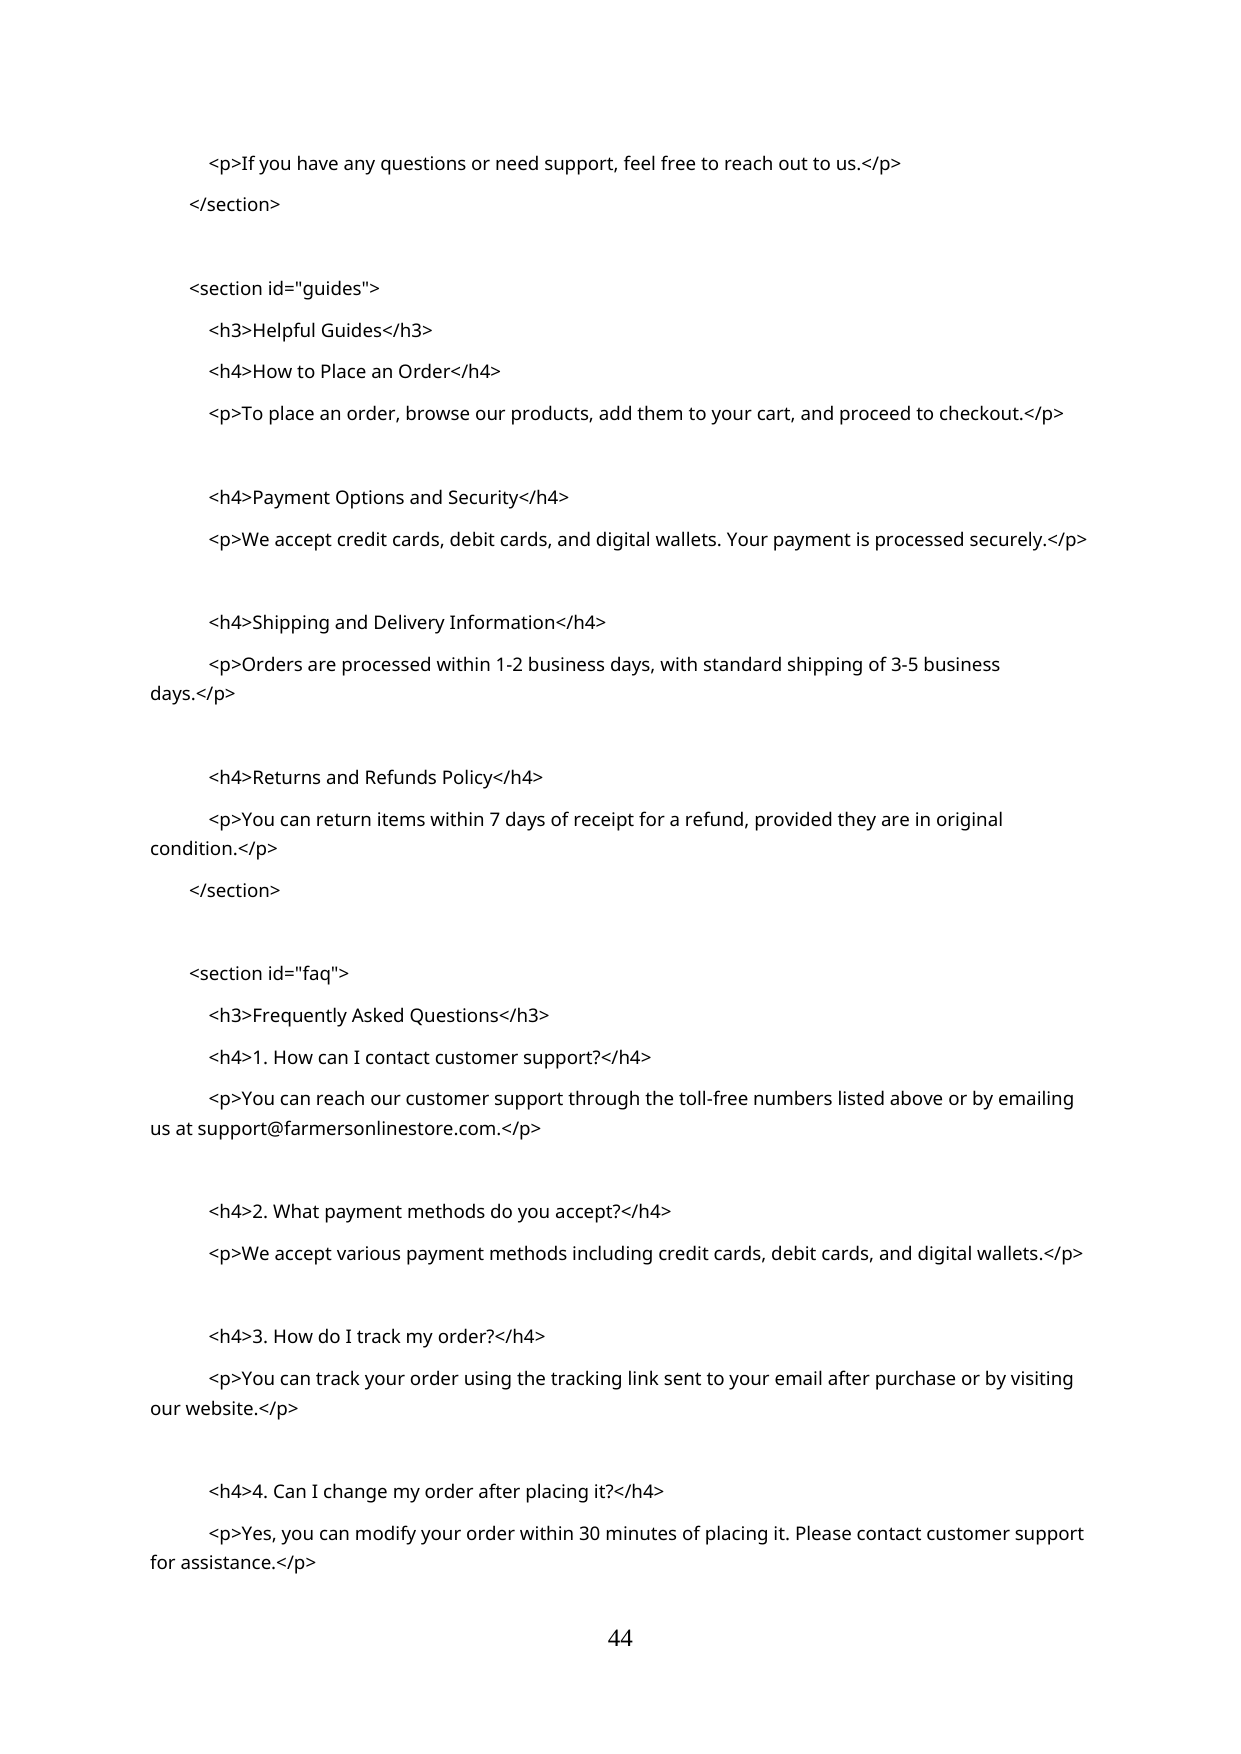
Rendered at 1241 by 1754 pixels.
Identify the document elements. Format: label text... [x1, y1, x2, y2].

text <h4>3. How do I track my order?</h4> [150, 1324, 1090, 1349]
text <p>Yes, you can modify your order within 30 minutes of placing it. Please contact customer support for assistance.</p> [150, 1520, 1090, 1575]
text <h3>Helpful Guides</h3> [150, 317, 1090, 343]
text <section id="faq"> [150, 960, 1090, 986]
text <h4>Shipping and Delivery Information</h4> [150, 609, 1090, 635]
text <p>To place an order, browse our products, add them to your cart, and proceed to checkout.</p> [150, 401, 1090, 426]
text </section> [150, 192, 1090, 217]
text <h4>Returns and Refunds Policy</h4> [150, 764, 1090, 789]
text <p>Orders are processed within 1-2 business days, with standard shipping of 3-5 business days.</p> [150, 651, 1090, 706]
text <p>You can return items within 7 days of receipt for a refund, provided they are in original condition.</p> [150, 806, 1090, 861]
text <section id="guides"> [150, 275, 1090, 301]
text <p>You can reach our customer support through the toll-free numbers listed above or by emailing us at support@farmersonlinestore.com.</p> [150, 1086, 1090, 1141]
text <p>You can track your order using the tracking link sent to your email after purchase or by visiting our website.</p> [150, 1366, 1090, 1420]
text </section> [150, 877, 1090, 902]
text <h4>2. What payment methods do you accept?</h4> [150, 1198, 1090, 1224]
text <p>We accept credit cards, debit cards, and digital wallets. Your payment is processed securely.</p> [150, 526, 1090, 551]
text <h4>1. How can I contact customer support?</h4> [150, 1044, 1090, 1069]
text <p>If you have any questions or need support, feel free to reach out to us.</p> [150, 150, 1090, 176]
text <h4>How to Place an Order</h4> [150, 359, 1090, 384]
text <h4>4. Can I change my order after placing it?</h4> [150, 1478, 1090, 1504]
text <h4>Payment Options and Security</h4> [150, 484, 1090, 510]
text <p>We accept various payment methods including credit cards, debit cards, and digital wallets.</p> [150, 1240, 1090, 1266]
text <h3>Frequently Asked Questions</h3> [150, 1002, 1090, 1028]
